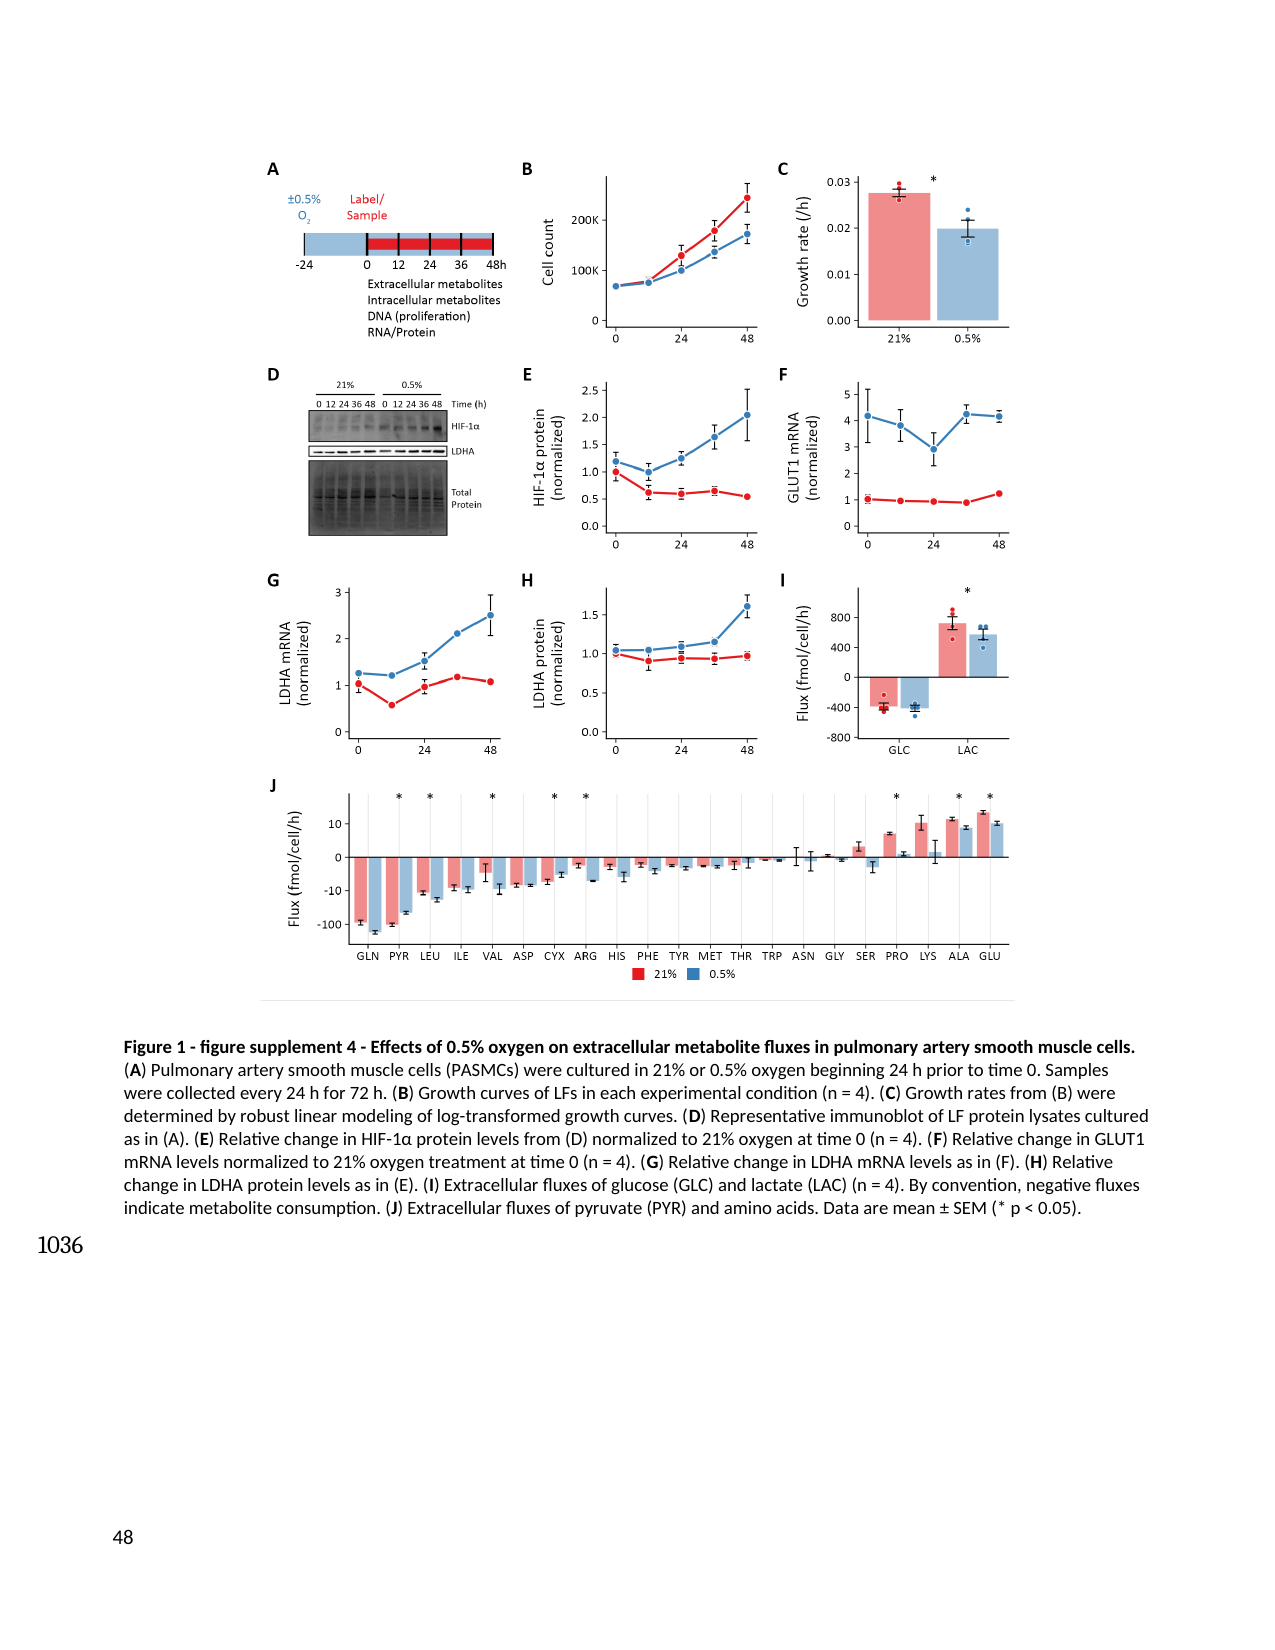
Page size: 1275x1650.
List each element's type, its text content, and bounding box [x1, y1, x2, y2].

picture [260, 150, 1015, 1001]
table_header Figure 1 - figure supplement 4 - Effects of 0.5% oxygen on extracellular metabolite fluxes in pulmonary artery smooth muscle cells. (A) Pulmonary artery smooth muscle cells (PASMCs) were cultured in 21% or 0.5% oxygen beginning 24 h prior to time 0. Samples were collected every 24 h for 72 h. (B) Growth curves of LFs in each experimental condition (n = 4). (C) Growth rates from (B) were determined by robust linear modeling of log-transformed growth curves. (D) Representative immunoblot of LF protein lysates cultured as in (A). (E) Relative change in HIF-1α protein levels from (D) normalized to 21% oxygen at time 0 (n = 4). (F) Relative change in GLUT1 mRNA levels normalized to 21% oxygen treatment at time 0 (n = 4). (G) Relative change in LDHA mRNA levels as in (F). (H) Relative change in LDHA protein levels as in (E). (I) Extracellular fluxes of glucose (GLC) and lactate (LAC) (n = 4). By convention, negative fluxes indicate metabolite consumption. (J) Extracellular fluxes of pyruvate (PYR) and amino acids. Data are mean ± SEM (* p < 0.05). [113, 150, 1162, 1231]
